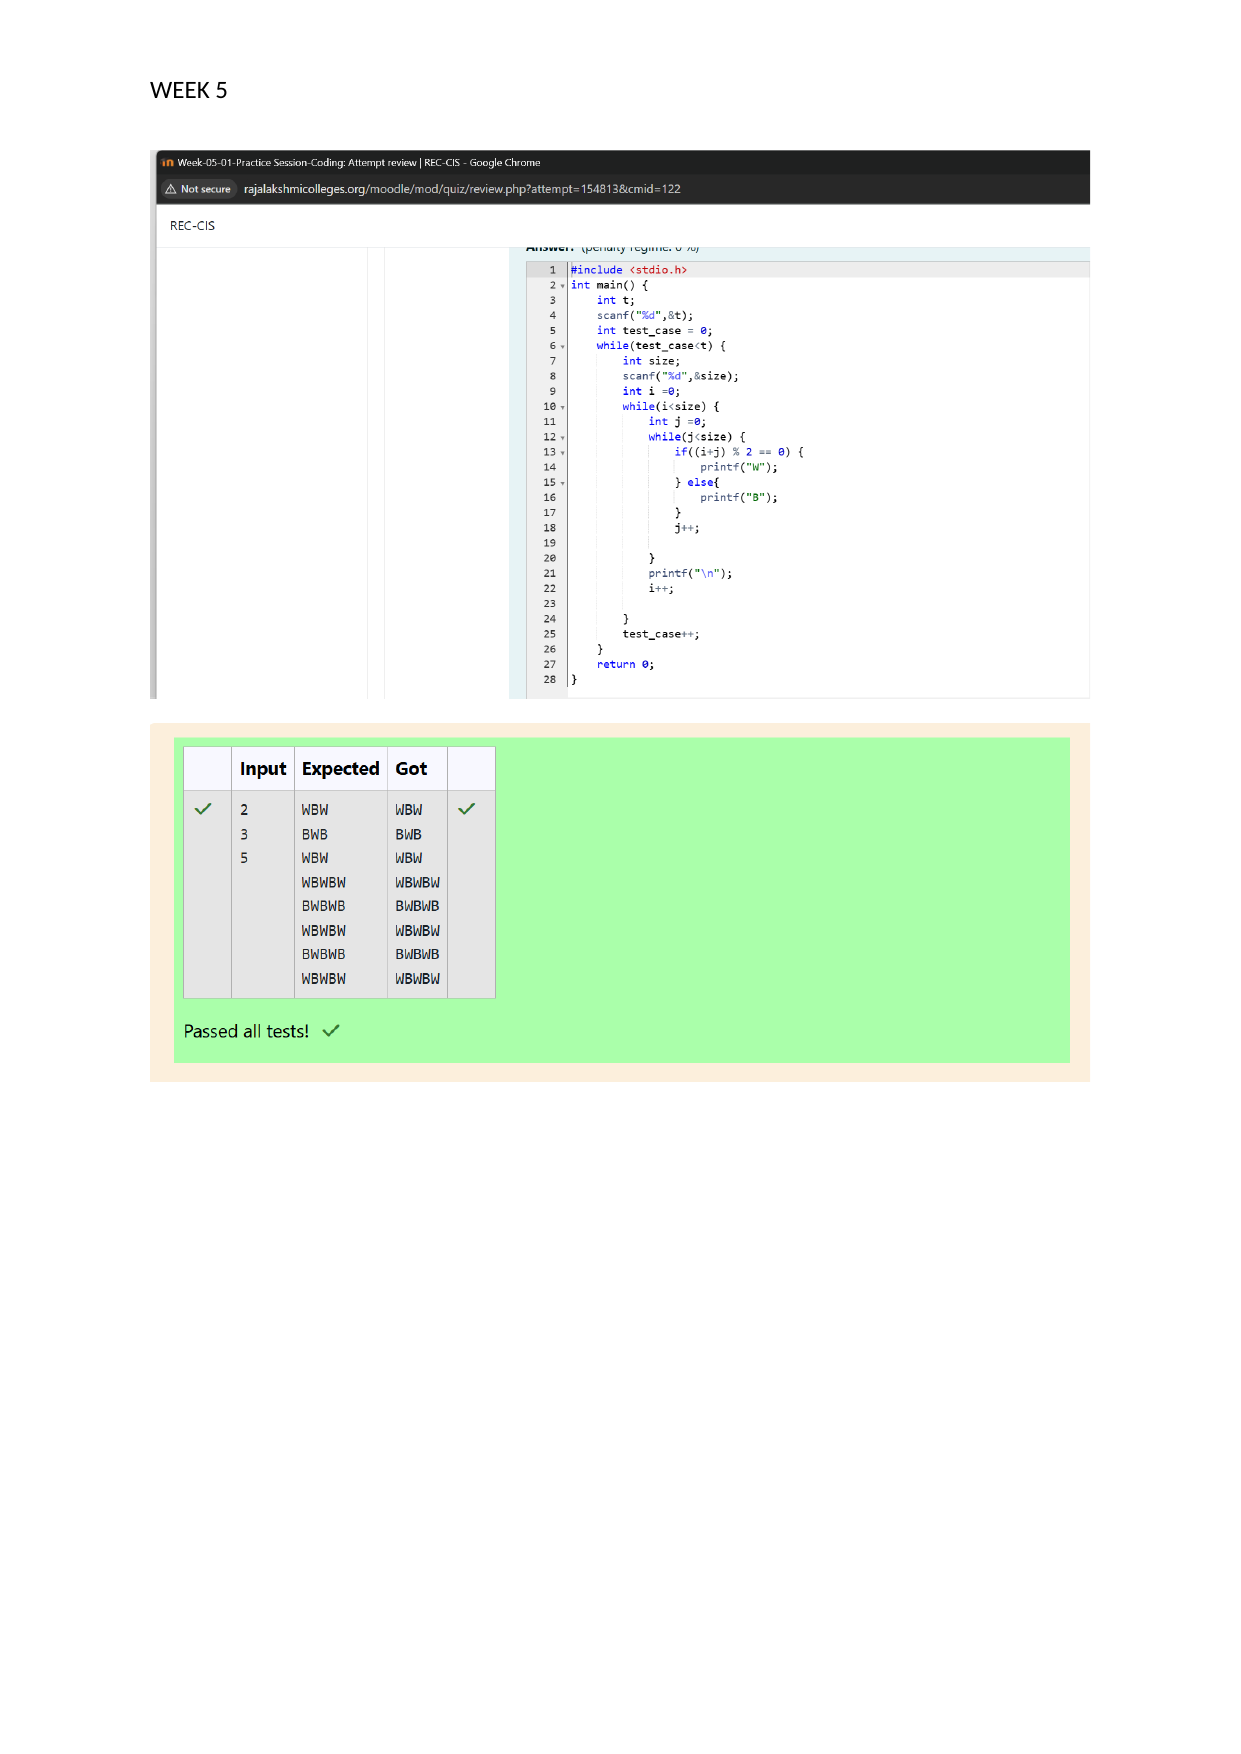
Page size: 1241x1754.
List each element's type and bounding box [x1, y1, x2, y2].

picture [150, 150, 1091, 699]
picture [150, 720, 1091, 1082]
